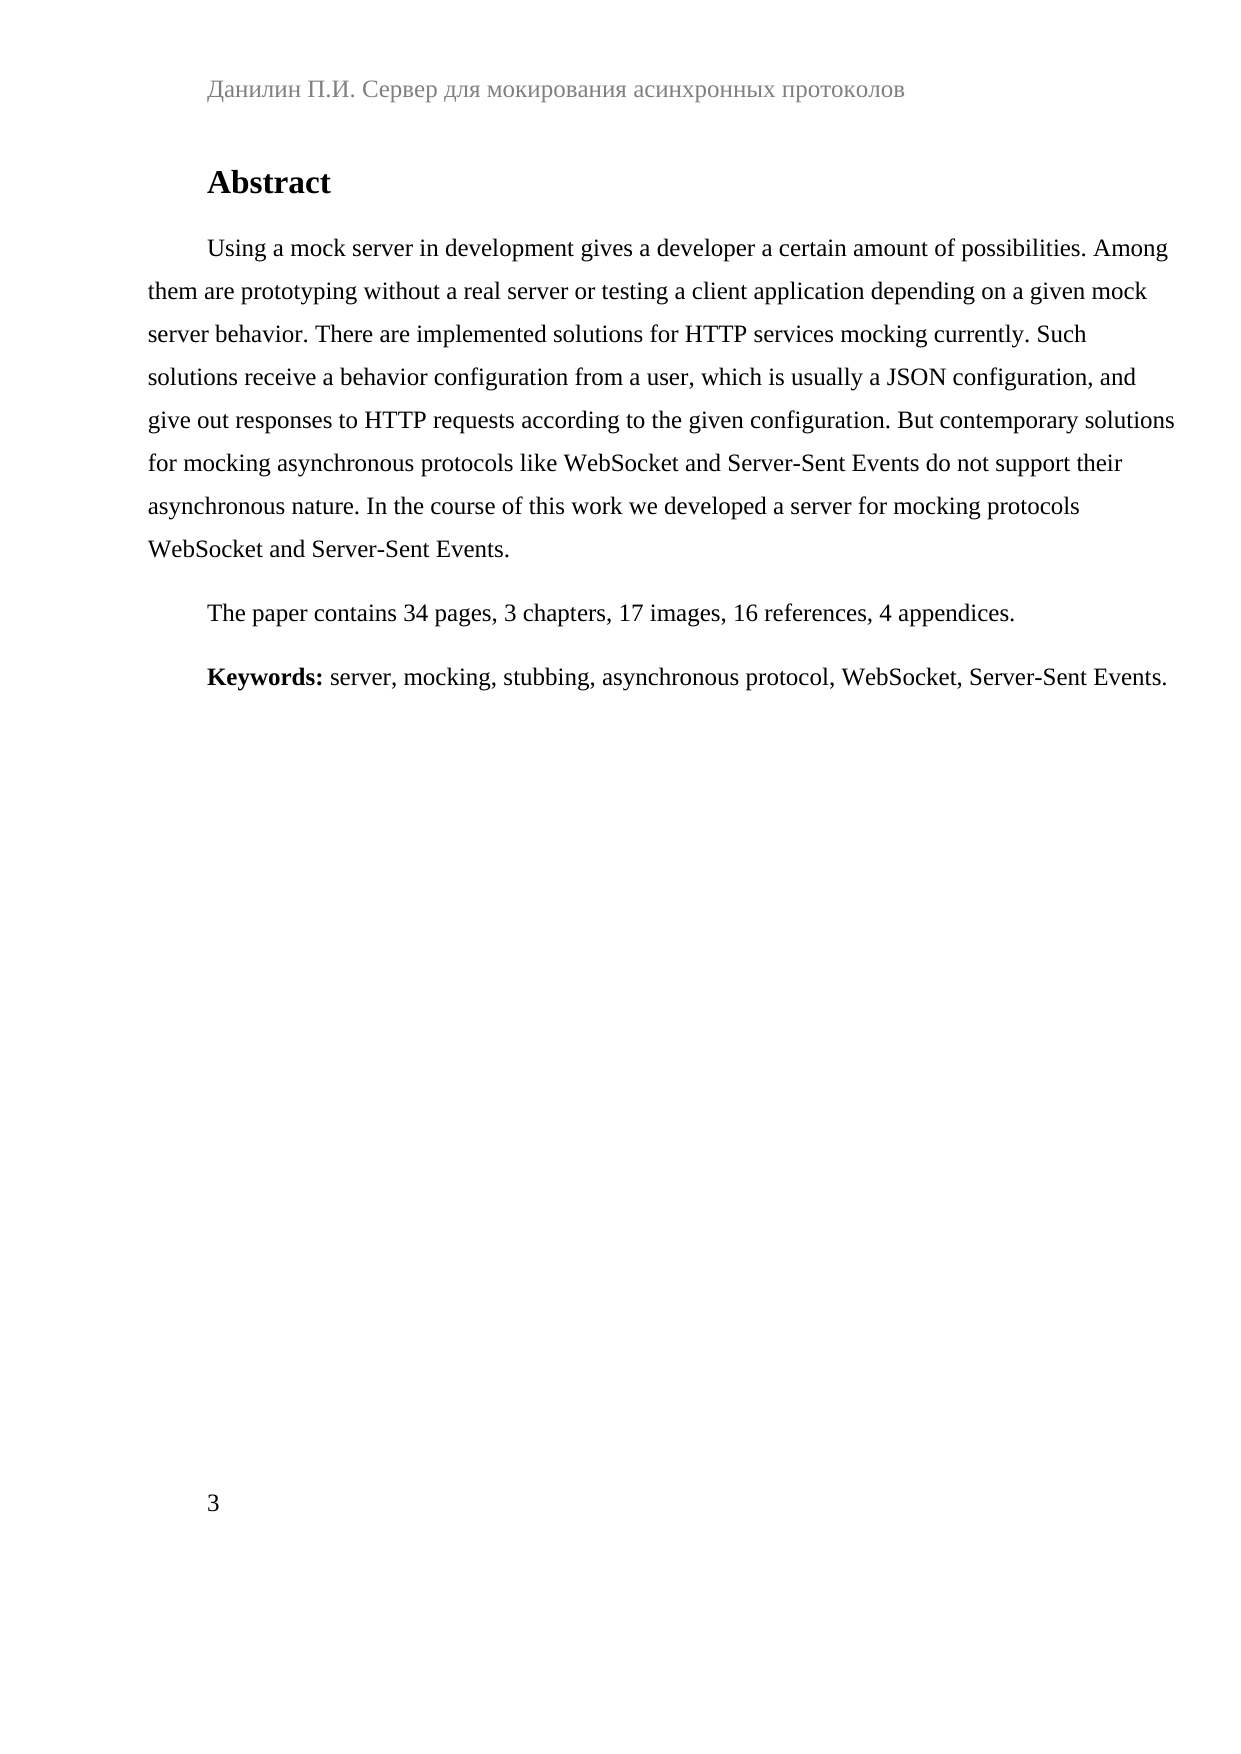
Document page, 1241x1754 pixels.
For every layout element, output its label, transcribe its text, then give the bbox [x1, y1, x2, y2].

text Keywords: server, mocking, stubbing, asynchronous protocol, WebSocket, Server-Sent Events. [148, 662, 1181, 691]
text The paper contains 34 pages, 3 chapters, 17 images, 16 references, 4 appendices. [148, 598, 1181, 627]
text Using a mock server in development gives a developer a certain amount of possibilities. Among them are prototyping without a real server or testing a client application depending on a given mock server behavior. There are implemented solutions for HTTP services mocking currently. Such solutions receive a behavior configuration from a user, which is usually a JSON configuration, and give out responses to HTTP requests according to the given configuration. But contemporary solutions for mocking asynchronous protocols like WebSocket and Server-Sent Events do not support their asynchronous nature. In the course of this work we developed a server for mocking protocols WebSocket and Server-Sent Events. [148, 233, 1181, 563]
subtitle Abstract [148, 163, 1181, 201]
